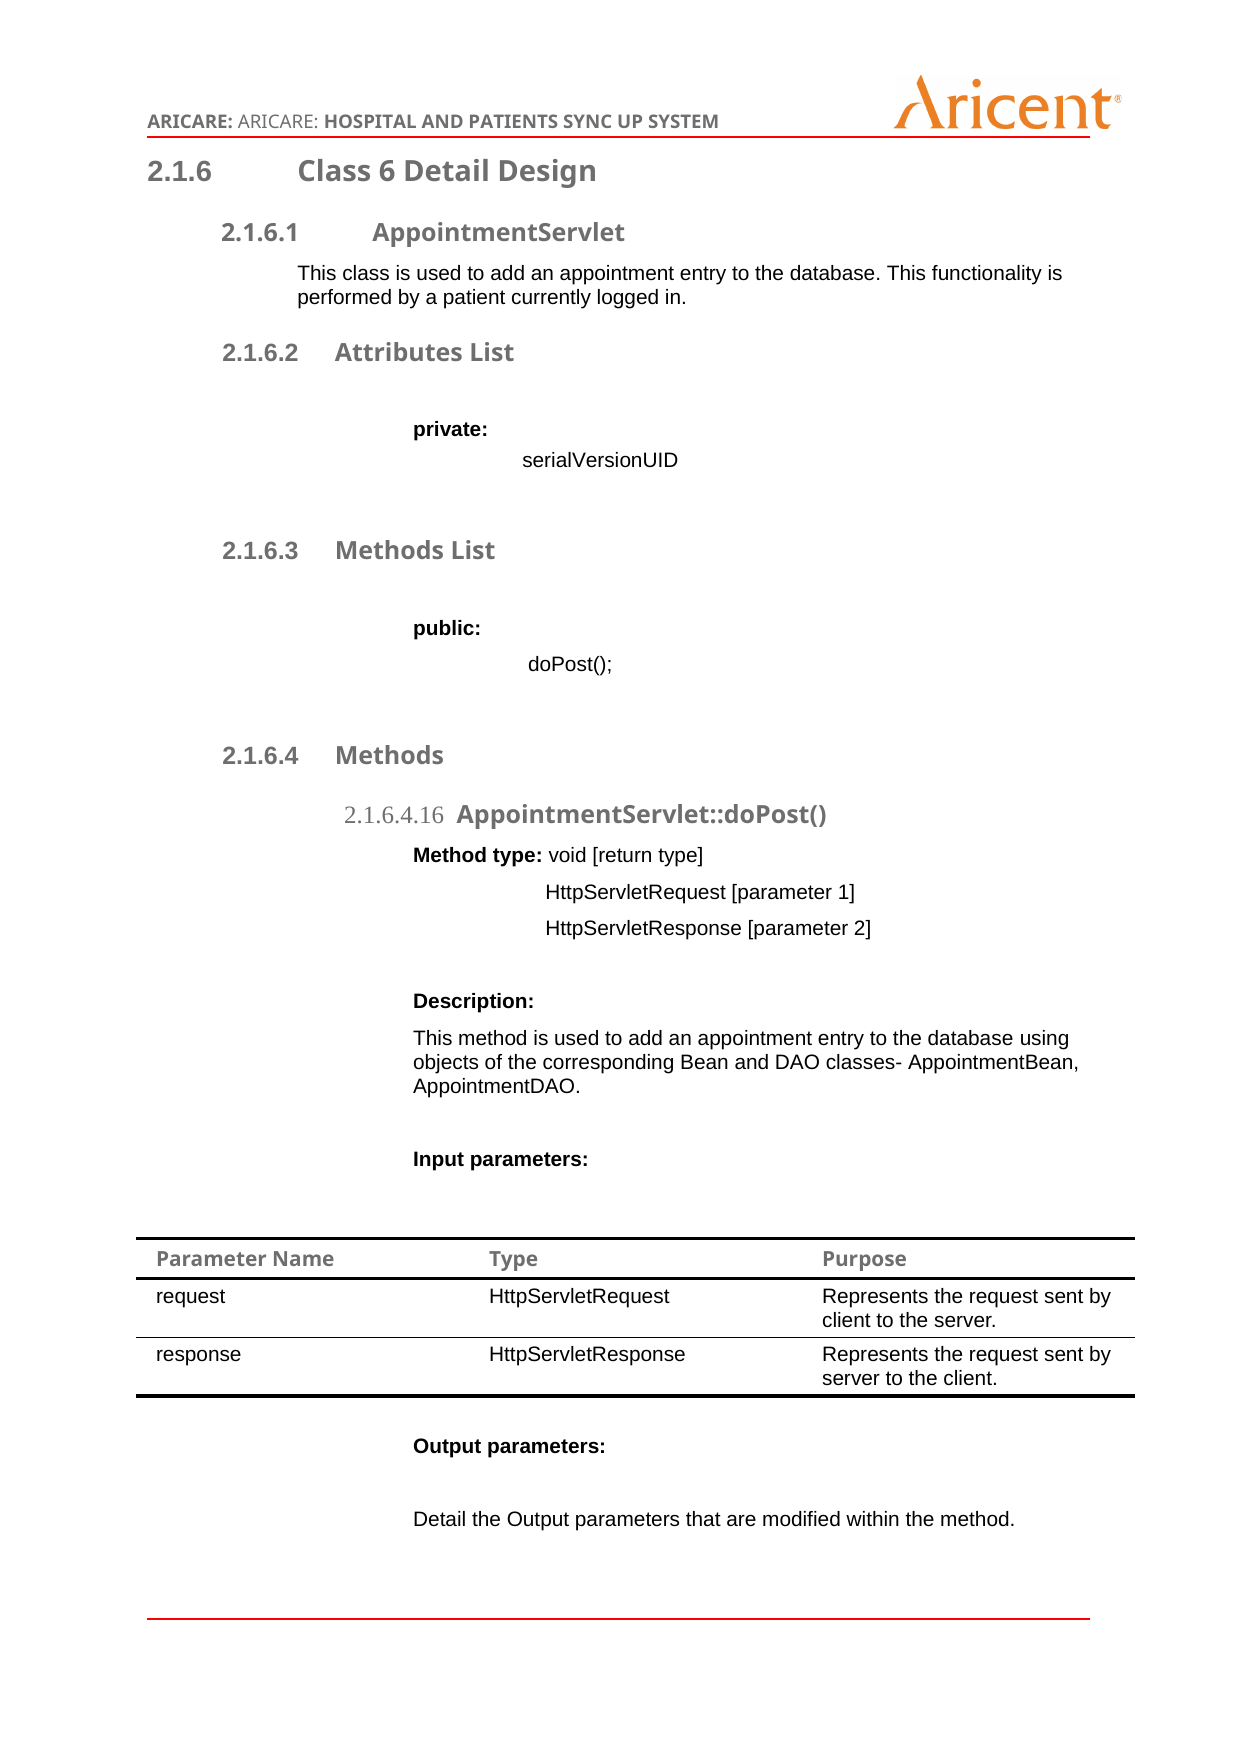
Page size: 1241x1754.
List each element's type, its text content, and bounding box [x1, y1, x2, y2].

text Description: [413, 989, 1090, 1013]
text private: [413, 417, 1090, 441]
subtitle Methods List [222, 533, 1090, 567]
text Input parameters: [413, 1146, 1090, 1170]
text Detail the Output parameters that are modified within the method. [413, 1507, 1090, 1531]
table_header Purpose [802, 1240, 1135, 1277]
subtitle Class 6 Detail Design [147, 150, 1090, 190]
text doPost(); [413, 652, 1090, 676]
text serialVersionUID [297, 447, 1090, 471]
subtitle Attributes List [222, 334, 1090, 368]
text public: [413, 616, 1090, 640]
subtitle 2.1.6.1 AppointmentServlet [221, 215, 1090, 249]
picture [893, 75, 1122, 129]
text This class is used to add an appointment entry to the database. This functionality is performed by a patient currently logged in. [297, 261, 1090, 309]
text HttpServletResponse [parameter 2] [522, 916, 1090, 940]
subtitle Methods [222, 738, 1090, 772]
table_cell HttpServletRequest [469, 1280, 802, 1336]
table_cell HttpServletResponse [469, 1338, 802, 1394]
table_cell response [136, 1338, 469, 1394]
text This method is used to add an appointment entry to the database using objects of the corresponding Bean and DAO classes- AppointmentBean, AppointmentDAO. [413, 1026, 1090, 1097]
subtitle AppointmentServlet::doPost() [344, 797, 1090, 831]
table_header Type [469, 1240, 802, 1277]
text Output parameters: [413, 1434, 1090, 1458]
table_cell Represents the request sent by server to the client. [802, 1338, 1135, 1394]
text Method type: void [return type] [413, 843, 1090, 867]
table_cell Represents the request sent by client to the server. [802, 1280, 1135, 1336]
table_header Parameter Name [136, 1240, 469, 1277]
text HttpServletRequest [parameter 1] [413, 880, 1090, 904]
table_cell request [136, 1280, 469, 1336]
